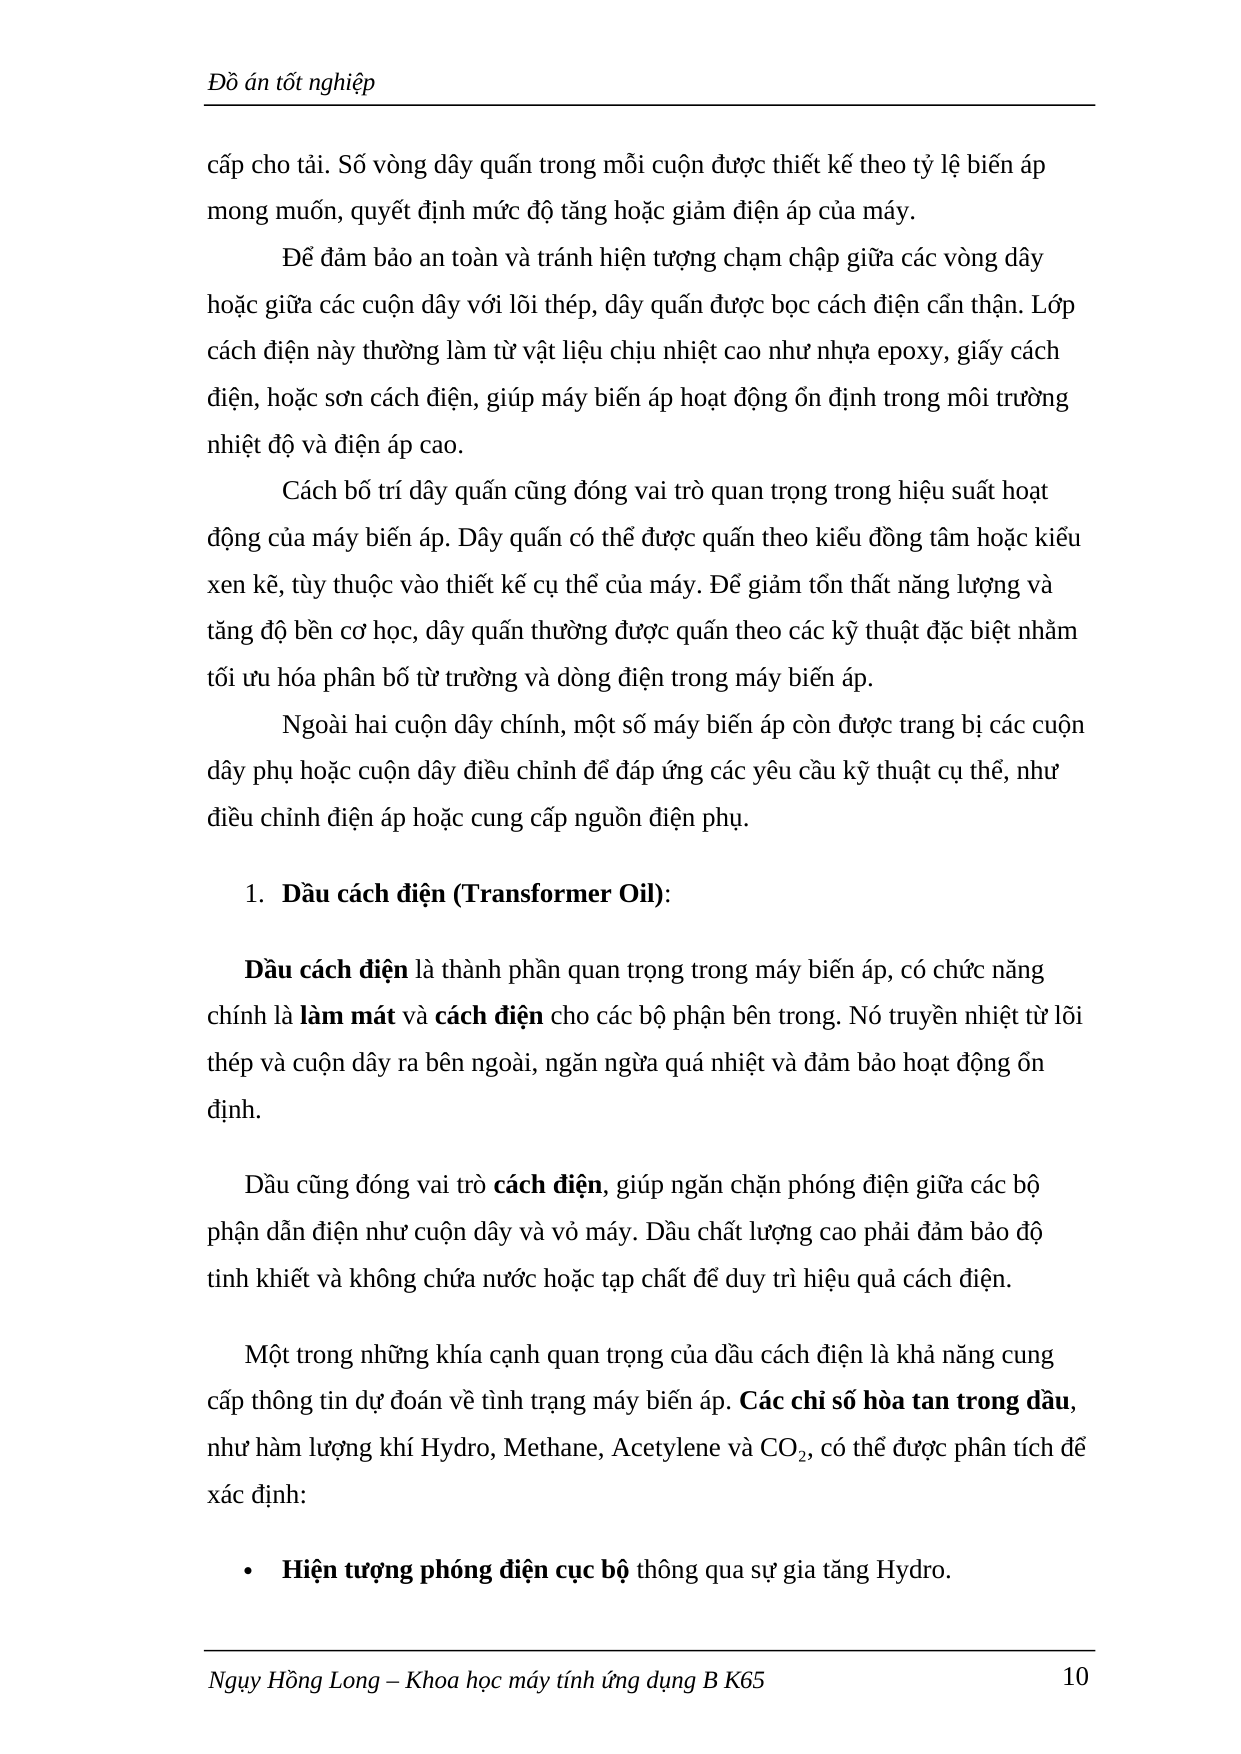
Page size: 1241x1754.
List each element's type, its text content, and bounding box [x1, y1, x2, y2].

text Ngoài hai cuộn dây chính, một số máy biến áp còn được trang bị các cuộn dây phụ hoặc cuộn dây điều chỉnh để đáp ứng các yêu cầu kỹ thuật cụ thể, như điều chỉnh điện áp hoặc cung cấp nguồn điện phụ. [207, 708, 1092, 832]
text Để đảm bảo an toàn và tránh hiện tượng chạm chập giữa các vòng dây hoặc giữa các cuộn dây với lõi thép, dây quấn được bọc cách điện cẩn thận. Lớp cách điện này thường làm từ vật liệu chịu nhiệt cao như nhựa epoxy, giấy cách điện, hoặc sơn cách điện, giúp máy biến áp hoạt động ổn định trong môi trường nhiệt độ và điện áp cao. [207, 241, 1092, 459]
list Dầu cách điện (Transformer Oil): [244, 877, 1092, 908]
text Cách bố trí dây quấn cũng đóng vai trò quan trọng trong hiệu suất hoạt động của máy biến áp. Dây quấn có thể được quấn theo kiểu đồng tâm hoặc kiểu xen kẽ, tùy thuộc vào thiết kế cụ thể của máy. Để giảm tổn thất năng lượng và tăng độ bền cơ học, dây quấn thường được quấn theo các kỹ thuật đặc biệt nhằm tối ưu hóa phân bố từ trường và dòng điện trong máy biến áp. [207, 474, 1092, 692]
list Hiện tượng phóng điện cục bộ thông qua sự gia tăng Hydro. [244, 1553, 1092, 1585]
text Một trong những khía cạnh quan trọng của dầu cách điện là khả năng cung cấp thông tin dự đoán về tình trạng máy biến áp. Các chỉ số hòa tan trong dầu, như hàm lượng khí Hydro, Methane, Acetylene và CO₂, có thể được phân tích để xác định: [207, 1338, 1092, 1509]
text Dầu cách điện là thành phần quan trọng trong máy biến áp, có chức năng chính là làm mát và cách điện cho các bộ phận bên trong. Nó truyền nhiệt từ lõi thép và cuộn dây ra bên ngoài, ngăn ngừa quá nhiệt và đảm bảo hoạt động ổn định. [207, 953, 1092, 1124]
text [207, 148, 1092, 226]
text Dầu cũng đóng vai trò cách điện, giúp ngăn chặn phóng điện giữa các bộ phận dẫn điện như cuộn dây và vỏ máy. Dầu chất lượng cao phải đảm bảo độ tinh khiết và không chứa nước hoặc tạp chất để duy trì hiệu quả cách điện. [207, 1168, 1092, 1293]
